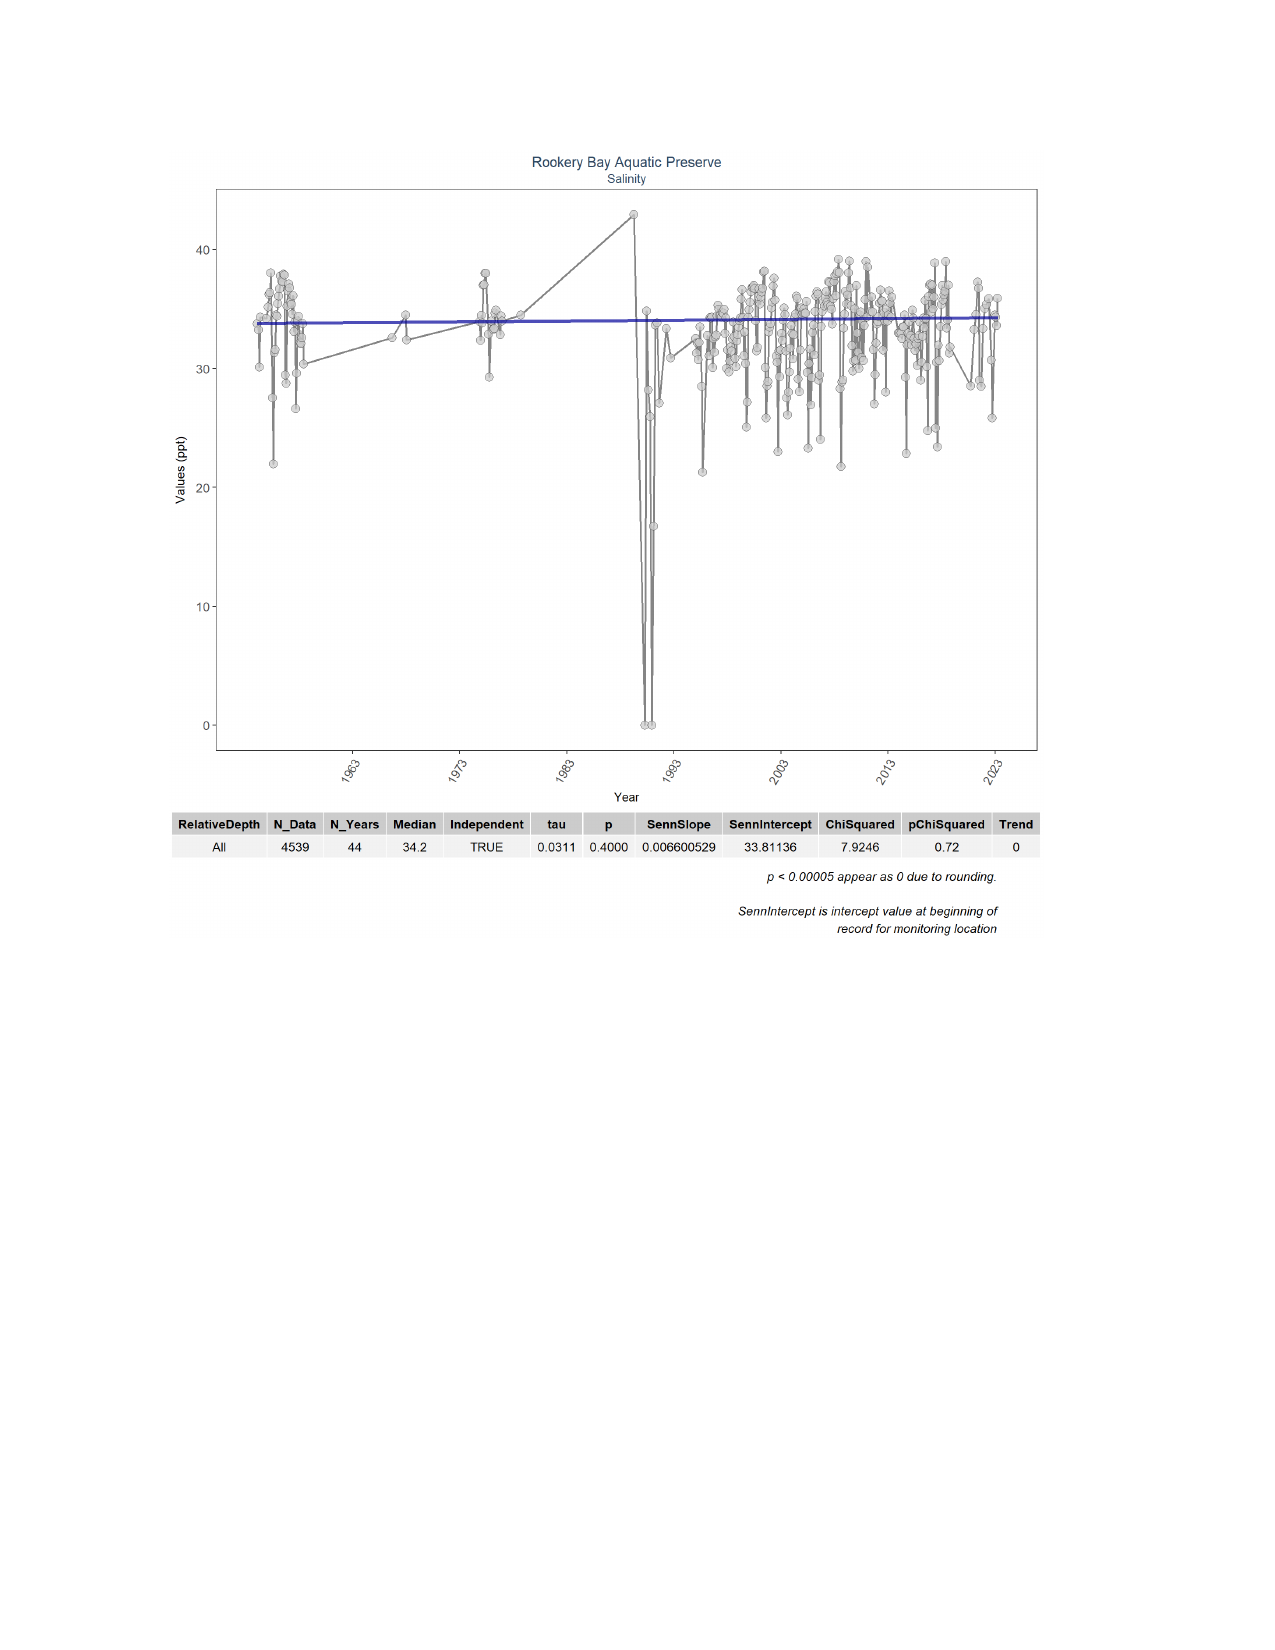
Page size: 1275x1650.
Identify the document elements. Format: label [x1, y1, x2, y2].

picture [168, 150, 1044, 938]
